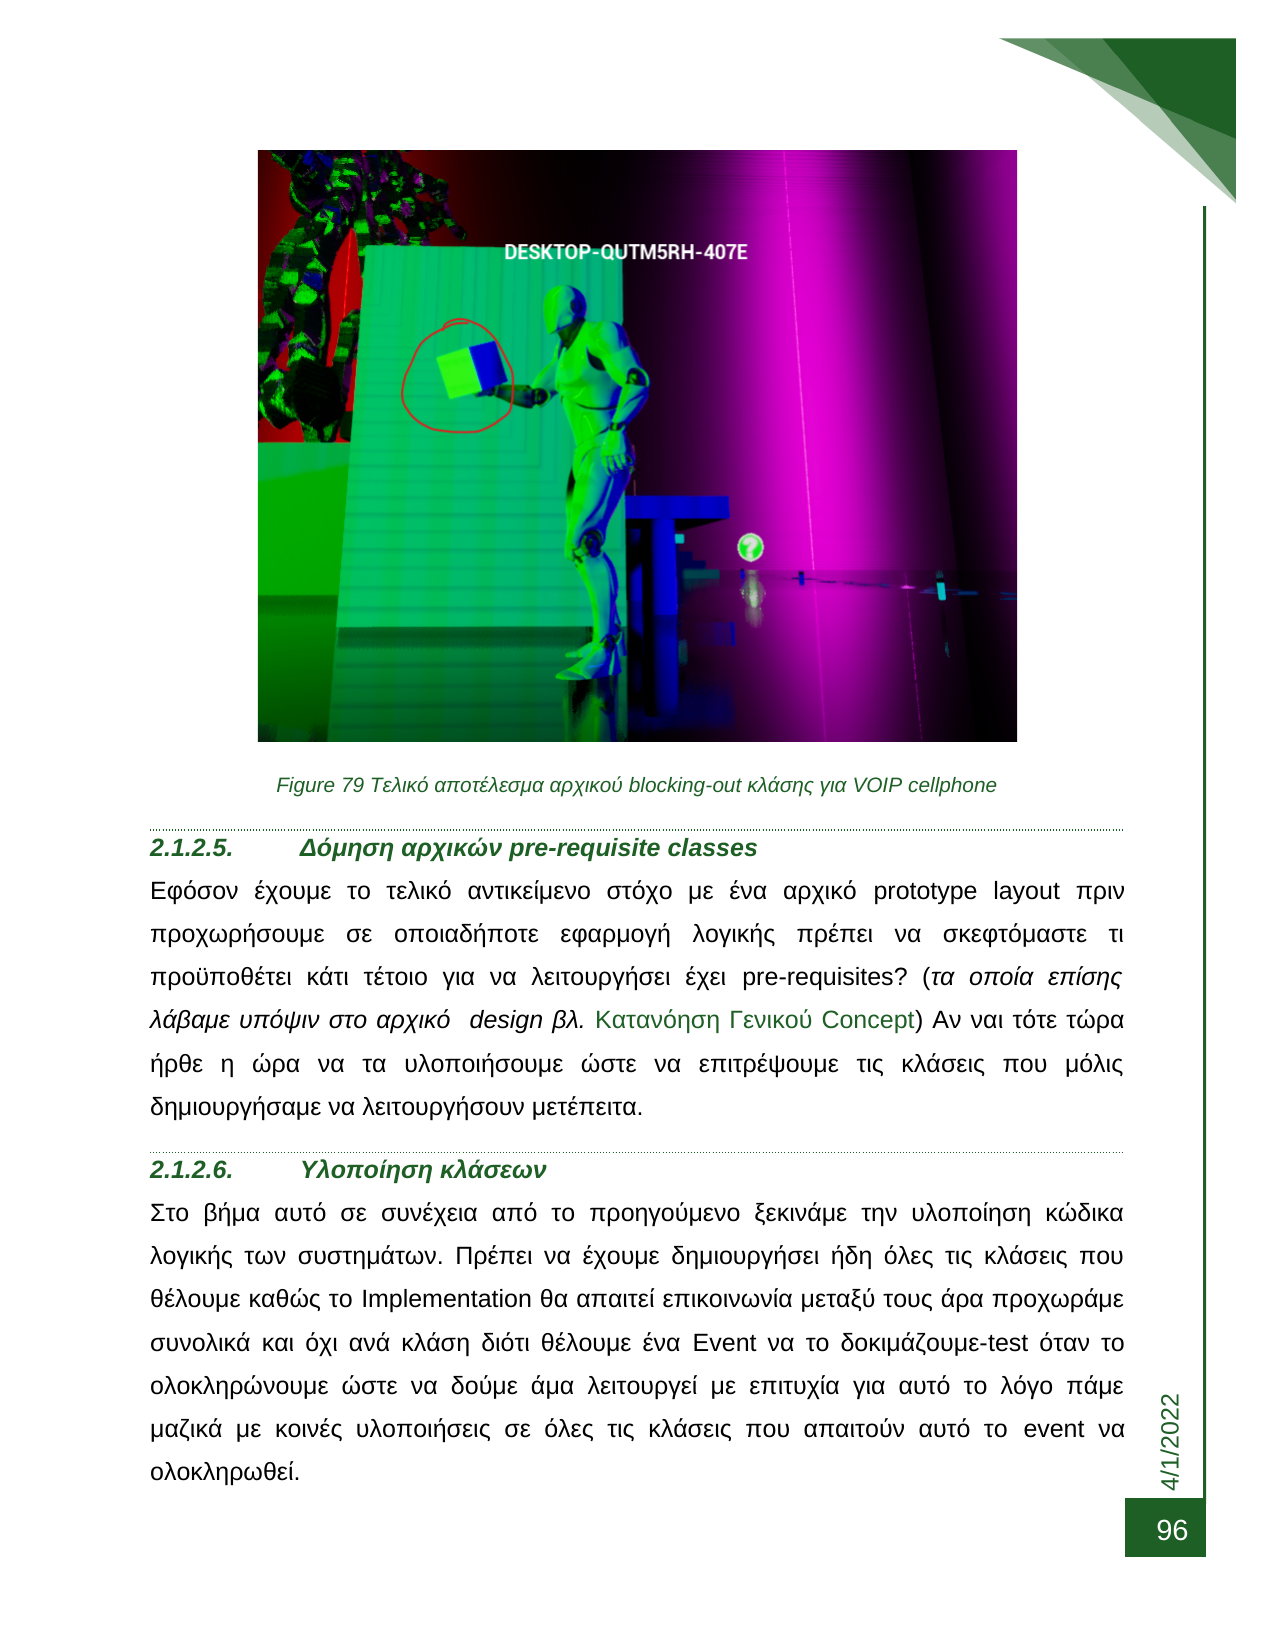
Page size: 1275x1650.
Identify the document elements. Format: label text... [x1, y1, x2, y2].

text Εφόσον έχουμε το τελικό αντικείμενο στόχο με ένα αρχικό prototype layout πριν προχωρήσουμε σε οποιαδήποτε εφαρμογή λογικής πρέπει να σκεφτόμαστε τι προϋποθέτει κάτι τέτοιο για να λειτουργήσει έχει pre-requisites? (τα οποία επίσης λάβαμε υπόψιν στο αρχικό design βλ. Κατανόηση Γενικού Concept) Αν ναι τότε τώρα ήρθε η ώρα να τα υλοποιήσουμε ώστε να επιτρέψουμε τις κλάσεις που μόλις δημιουργήσαμε να λειτουργήσουν μετέπειτα. [150, 876, 1125, 1120]
picture [257, 38, 1236, 742]
text Figure 80 Τελικό αποτέλεσμα αρχικού blocking-out κλάσης για VOIP cellphone [150, 772, 1125, 796]
subtitle Υλοποίηση κλάσεων [150, 1151, 1125, 1184]
subtitle Δόμηση αρχικών pre-requisite classes [150, 829, 1125, 862]
text Στο βήμα αυτό σε συνέχεια από το προηγούμενο ξεκινάμε την υλοποίηση κώδικα λογικής των συστημάτων. Πρέπει να έχουμε δημιουργήσει ήδη όλες τις κλάσεις που θέλουμε καθώς το Implementation θα απαιτεί επικοινωνία μεταξύ τους άρα προχωράμε συνολικά και όχι ανά κλάση διότι θέλουμε ένα Event να το δοκιμάζουμε-test όταν το ολοκληρώνουμε ώστε να δούμε άμα λειτουργεί με επιτυχία για αυτό το λόγο πάμε μαζικά με κοινές υλοποιήσεις σε όλες τις κλάσεις που απαιτούν αυτό το event να ολοκληρωθεί. [150, 1198, 1125, 1486]
